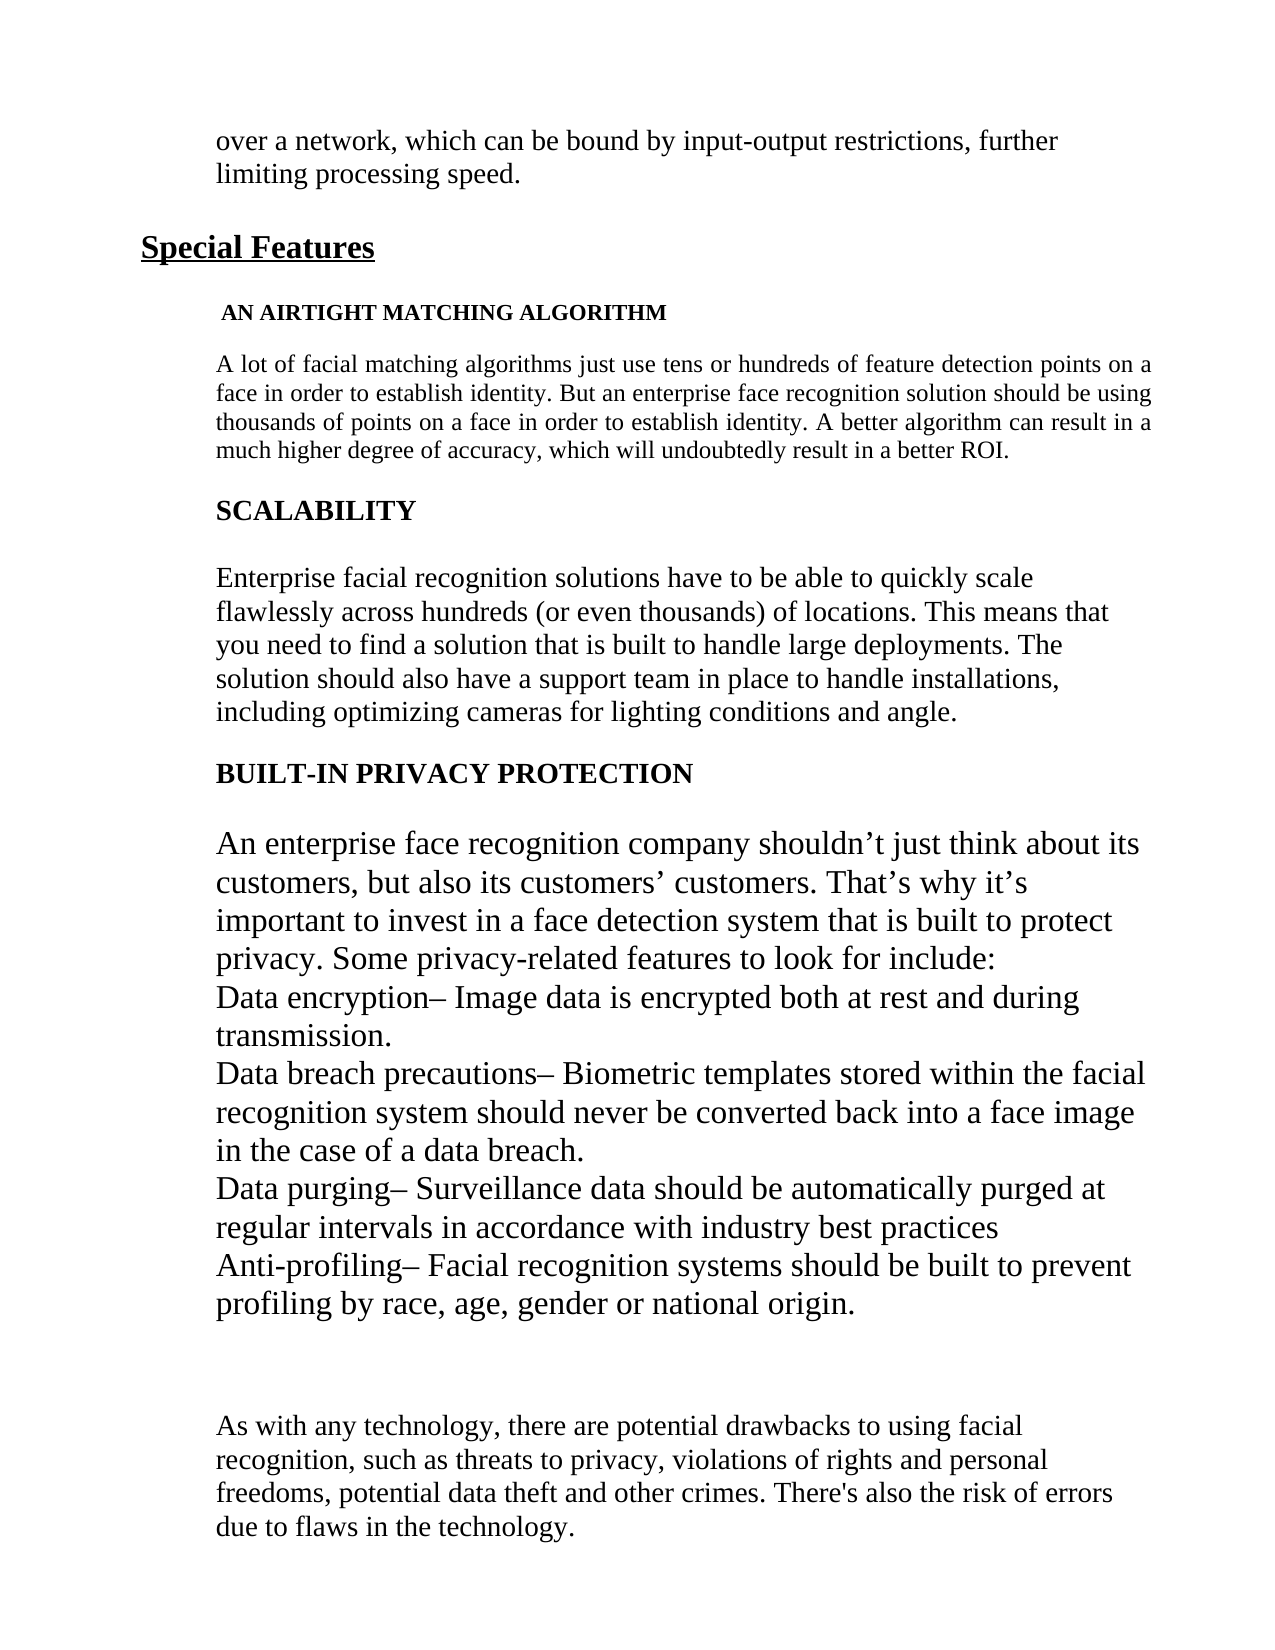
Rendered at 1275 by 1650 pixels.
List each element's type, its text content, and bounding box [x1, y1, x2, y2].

text AN AIRTIGHT MATCHING ALGORITHM [216, 299, 1153, 325]
text As with any technology, there are potential drawbacks to using facial recognition, such as threats to privacy, violations of rights and personal freedoms, potential data theft and other crimes. There's also the risk of errors due to flaws in the technology. [216, 1408, 1153, 1542]
text Data encryption– Image data is encrypted both at rest and during transmission. [216, 977, 1153, 1054]
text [216, 123, 1153, 190]
text BUILT-IN PRIVACY PROTECTION [216, 757, 1153, 790]
text SCALABILITY [216, 493, 1153, 527]
text Data purging– Surveillance data should be automatically purged at regular intervals in accordance with industry best practices [216, 1169, 1153, 1245]
text Enterprise facial recognition solutions have to be able to quickly scale flawlessly across hundreds (or even thousands) of locations. This means that you need to find a solution that is built to handle large deployments. The solution should also have a support team in place to handle installations, including optimizing cameras for lighting conditions and angle. [216, 560, 1153, 728]
subtitle Special Features [141, 227, 1153, 265]
text An enterprise face recognition company shouldn’t just think about its customers, but also its customers’ customers. That’s why it’s important to invest in a face detection system that is built to protect privacy. Some privacy-related features to look for include: [216, 824, 1153, 977]
text Data breach precautions– Biometric templates stored within the facial recognition system should never be converted back into a face image in the case of a data breach. [216, 1054, 1153, 1169]
text A lot of facial matching algorithms just use tens or hundreds of feature detection points on a face in order to establish identity. But an enterprise face recognition solution should be using thousands of points on a face in order to establish identity. A better algorithm can result in a much higher degree of accuracy, which will undoubtedly result in a better ROI. [216, 349, 1153, 464]
text Anti-profiling– Facial recognition systems should be built to prevent profiling by race, age, gender or national origin. [216, 1245, 1153, 1322]
